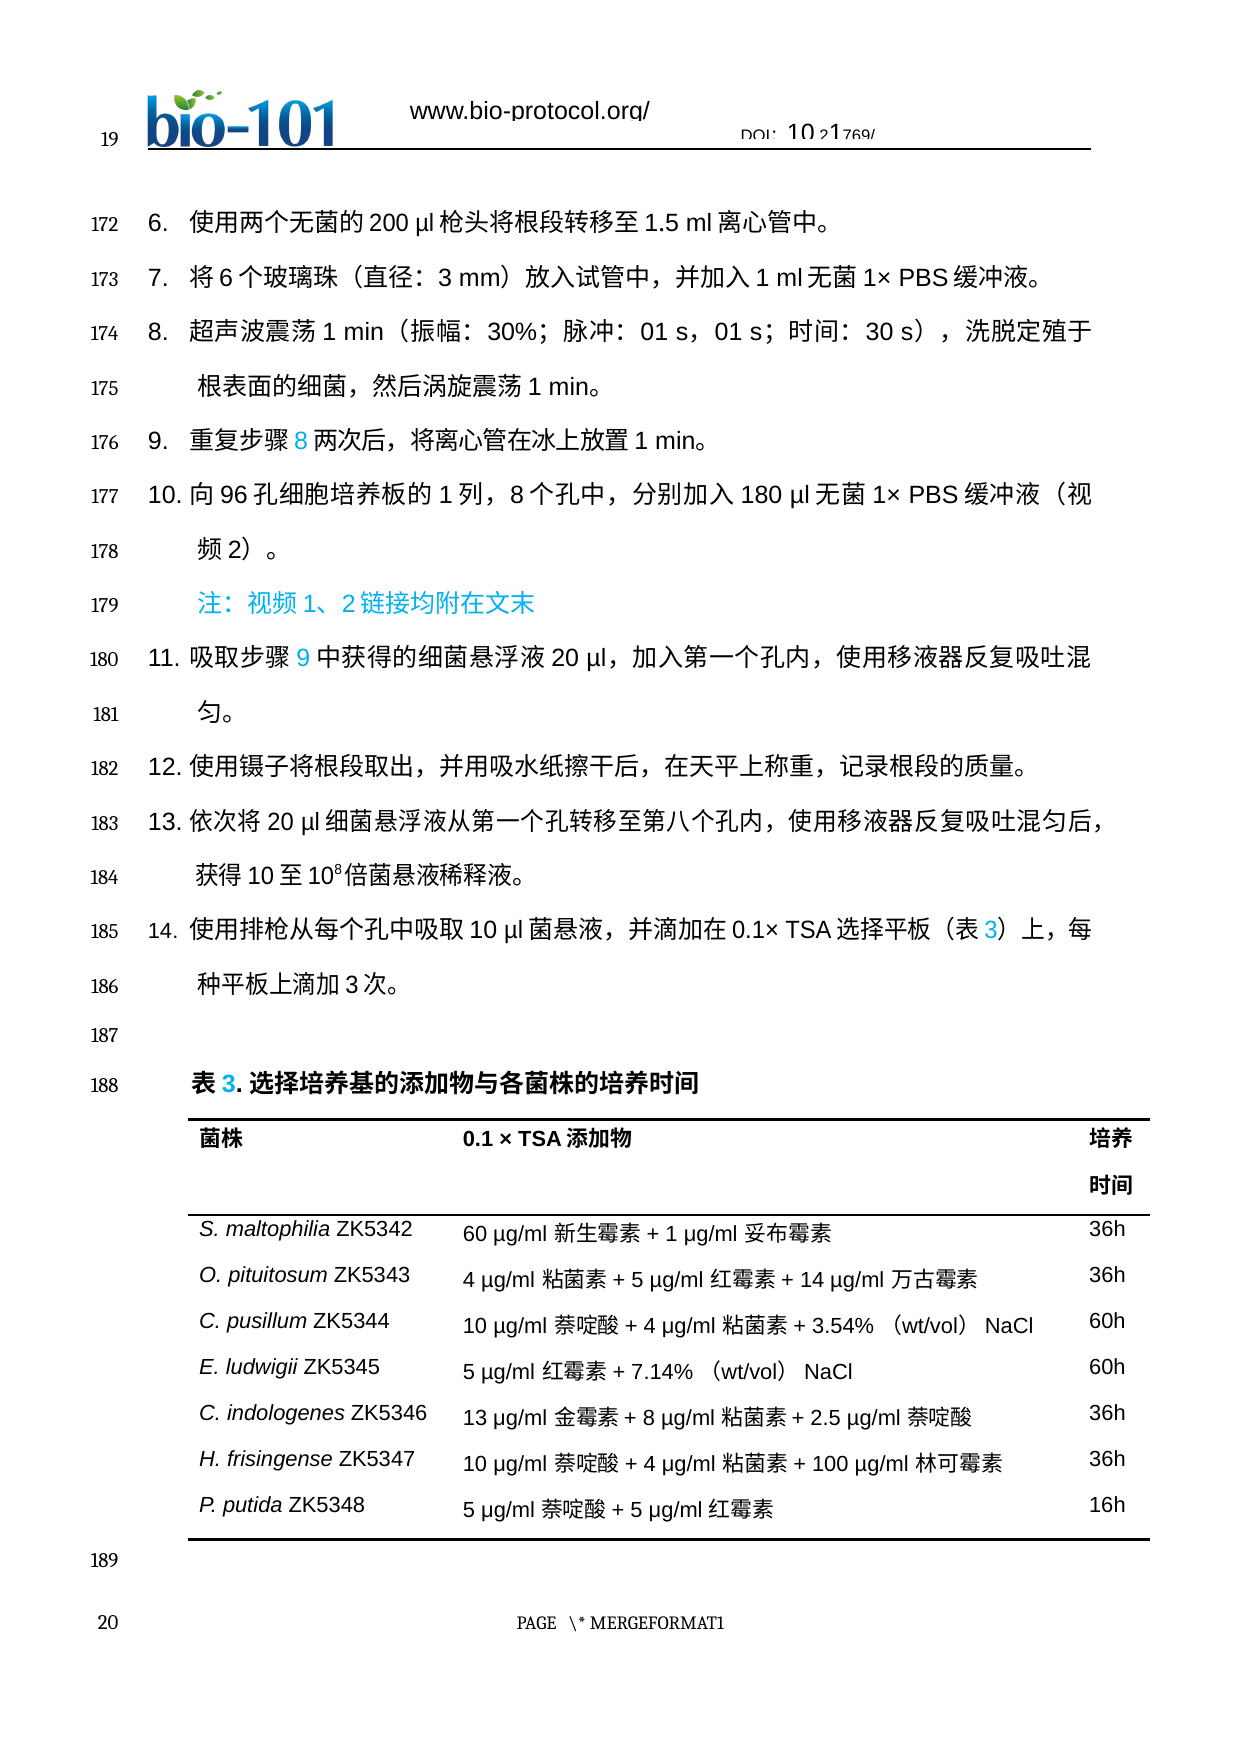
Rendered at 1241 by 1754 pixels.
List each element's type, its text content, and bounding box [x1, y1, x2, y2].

table_cell 60h [1078, 1308, 1150, 1354]
list 向96孔细胞培养板的1列，8个孔中，分别加入180 µl无菌1× PBS缓冲液（视频2）。 [148, 475, 1092, 565]
table_header 菌株 [188, 1121, 451, 1214]
table_header 0.1 × TSA添加物 [451, 1121, 1078, 1214]
table_cell E. ludwigii ZK5345 [188, 1354, 451, 1400]
list 表3. 选择培养基的添加物与各菌株的培养时间 [192, 1063, 1092, 1099]
table_cell 5 µg/ml 红霉素 + 7.14% （wt/vol） NaCl [451, 1354, 1078, 1400]
table_header 培养 时间 [1078, 1121, 1150, 1214]
list 注：视频1、2链接均附在文末 [198, 583, 1092, 620]
table_cell 4 µg/ml 粘菌素 + 5 µg/ml 红霉素 + 14 µg/ml 万古霉素 [451, 1262, 1078, 1308]
table_cell H. frisingense ZK5347 [188, 1446, 451, 1492]
table_cell C. pusillum ZK5344 [188, 1308, 451, 1354]
list 依次将20 µl细菌悬浮液从第一个孔转移至第八个孔内，使用移液器反复吸吐混匀后，获得10至108倍菌悬液稀释液。 [148, 801, 1092, 892]
list 使用两个无菌的200 µl枪头将根段转移至1.5 ml离心管中。 [148, 203, 1092, 239]
table_cell 36h [1078, 1446, 1150, 1492]
list 将6个玻璃珠（直径：3 mm）放入试管中，并加入1 ml无菌1× PBS缓冲液。 [148, 257, 1092, 293]
table_cell S. maltophilia ZK5342 [188, 1216, 451, 1262]
table_cell 16h [1078, 1492, 1150, 1538]
list 使用排枪从每个孔中吸取10 µl菌悬液，并滴加在0.1× TSA选择平板（表3）上，每种平板上滴加3次。 [148, 910, 1092, 1000]
table_cell 60h [1078, 1354, 1150, 1400]
list 吸取步骤9中获得的细菌悬浮液20 µl，加入第一个孔内，使用移液器反复吸吐混匀。 [148, 638, 1092, 728]
list 重复步骤8两次后，将离心管在冰上放置1 min。 [148, 420, 1092, 457]
table_cell 60 µg/ml 新生霉素 + 1 μg/ml 妥布霉素 [451, 1216, 1078, 1262]
list 使用镊子将根段取出，并用吸水纸擦干后，在天平上称重，记录根段的质量。 [148, 747, 1092, 783]
picture [147, 90, 333, 147]
table_cell C. indologenes ZK5346 [188, 1400, 451, 1446]
table_cell P. putida ZK5348 [188, 1492, 451, 1538]
table_cell 13 μg/ml 金霉素 + 8 µg/ml 粘菌素 + 2.5 µg/ml 萘啶酸 [451, 1400, 1078, 1446]
table_cell 36h [1078, 1400, 1150, 1446]
table_cell 36h [1078, 1262, 1150, 1308]
table_cell 5 μg/ml 萘啶酸 + 5 μg/ml 红霉素 [451, 1492, 1078, 1538]
table_cell 36h [1078, 1216, 1150, 1262]
list 超声波震荡1 min（振幅：30%；脉冲：01 s，01 s；时间：30 s），洗脱定殖于根表面的细菌，然后涡旋震荡1 min。 [148, 312, 1092, 402]
table_cell 10 μg/ml 萘啶酸 + 4 μg/ml 粘菌素 + 100 µg/ml 林可霉素 [451, 1446, 1078, 1492]
table_cell 10 µg/ml 萘啶酸 + 4 μg/ml 粘菌素 + 3.54% （wt/vol） NaCl [451, 1308, 1078, 1354]
table_cell O. pituitosum ZK5343 [188, 1262, 451, 1308]
